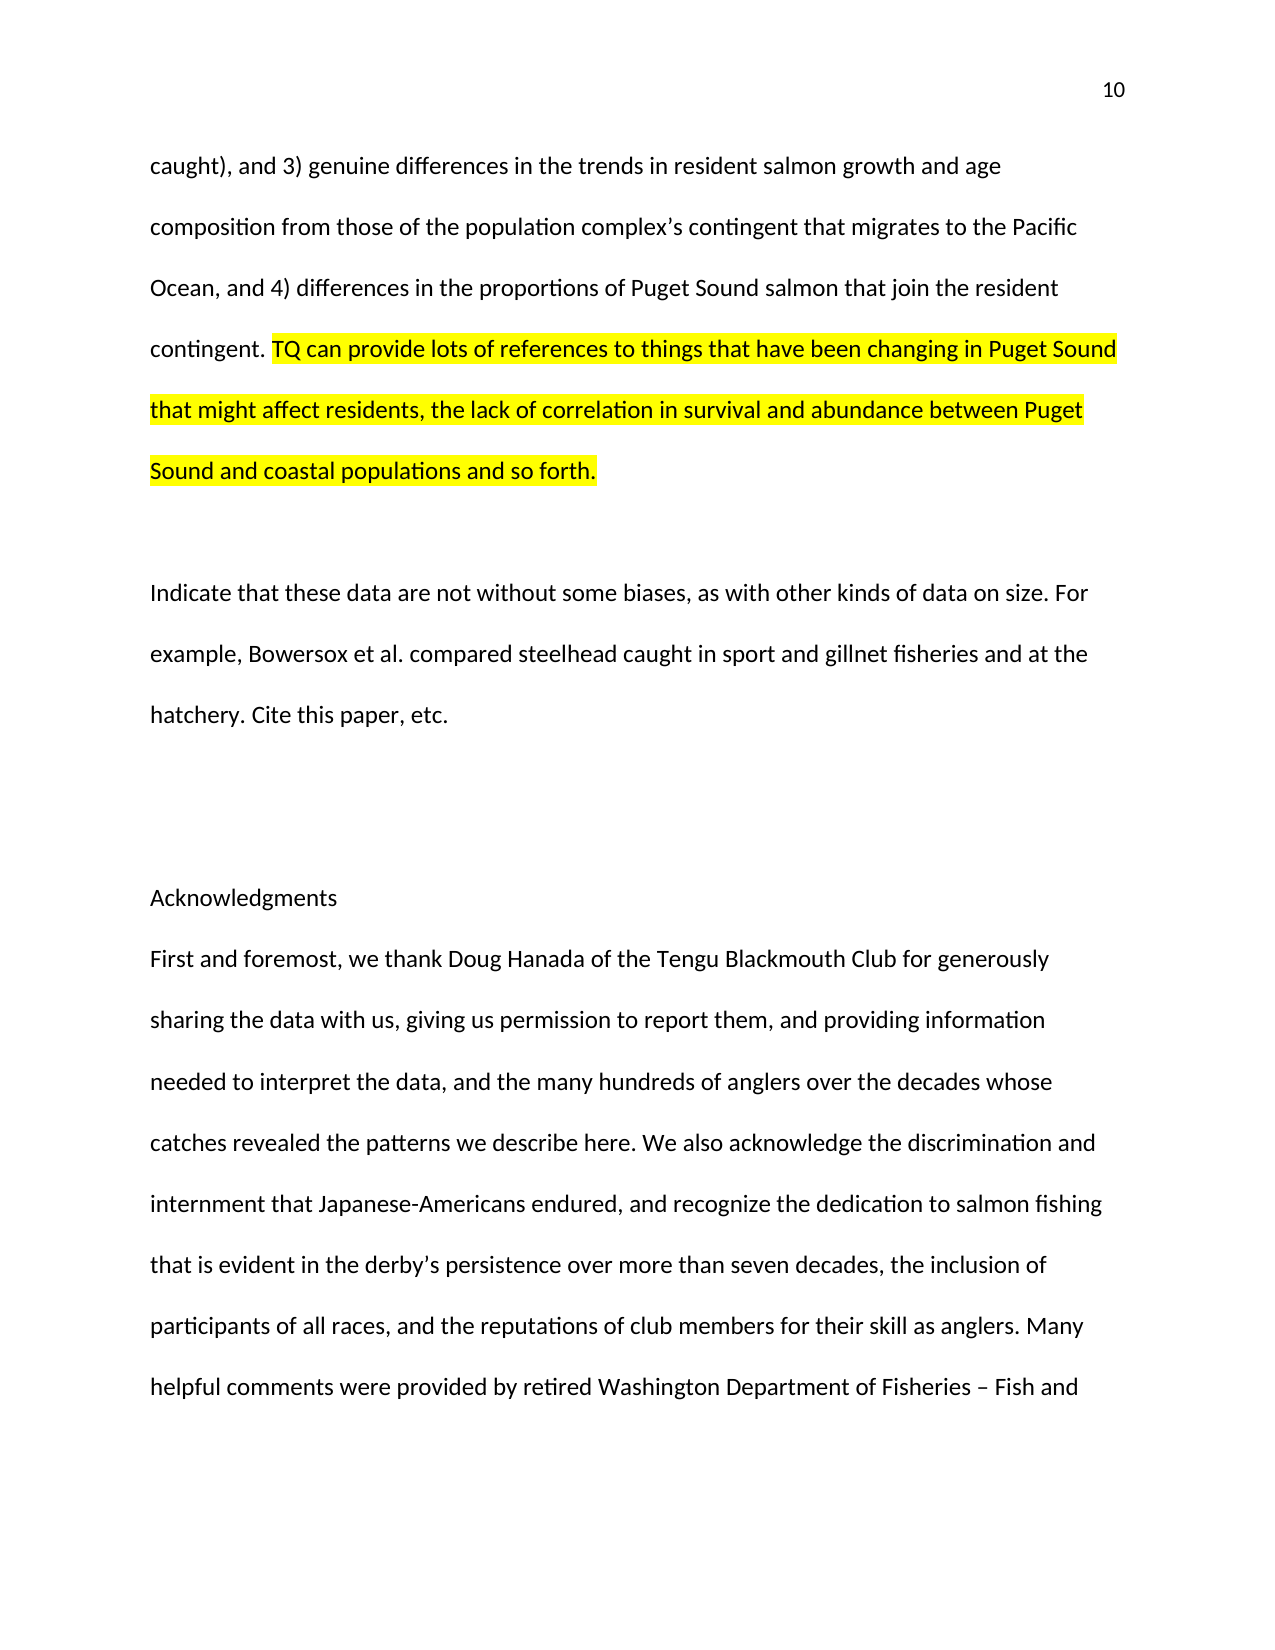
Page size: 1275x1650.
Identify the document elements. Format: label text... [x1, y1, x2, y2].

text Indicate that these data are not without some biases, as with other kinds of data on size. For example, Bowersox et al. compared steelhead caught in sport and gillnet fisheries and at the hatchery. Cite this paper, etc. [150, 577, 1125, 730]
text Acknowledgments [150, 882, 1125, 913]
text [150, 943, 1125, 1401]
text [150, 150, 1125, 486]
